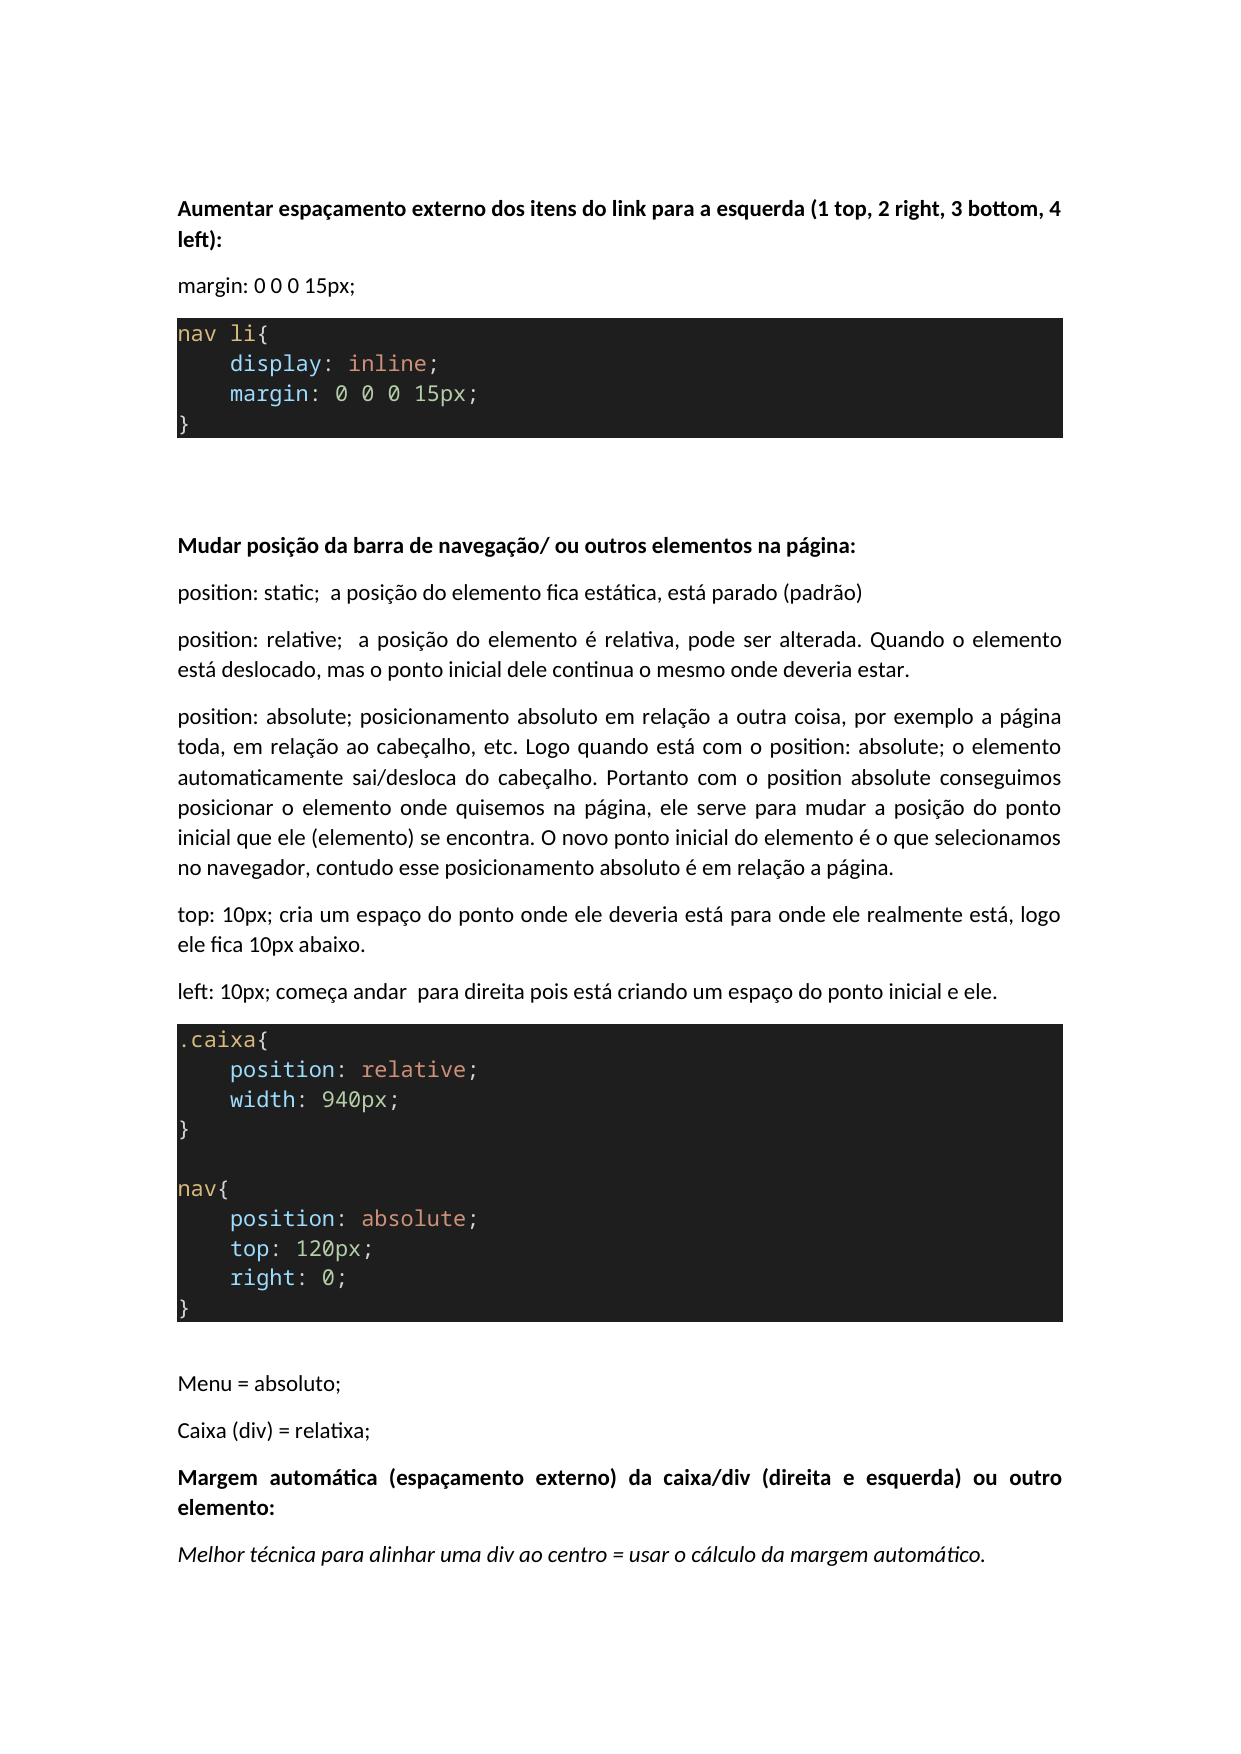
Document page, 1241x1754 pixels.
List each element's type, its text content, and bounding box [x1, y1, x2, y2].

text } [177, 408, 1063, 438]
text } [177, 1113, 1063, 1143]
text margin: 0 0 0 15px; [177, 272, 1063, 299]
text Melhor técnica para alinhar uma div ao centro = usar o cálculo da margem automático. [177, 1540, 1063, 1568]
text Caixa (div) = relatixa; [177, 1416, 1063, 1444]
text position: relative; a posição do elemento é relativa, pode ser alterada. Quando o elemento está deslocado, mas o ponto inicial dele continua o mesmo onde deveria estar. [177, 625, 1063, 683]
text right: 0; [177, 1262, 1063, 1292]
text Mudar posição da barra de navegação/ ou outros elementos na página: [177, 531, 1063, 559]
text .caixa{ [177, 1024, 1063, 1054]
text position: absolute; posicionamento absoluto em relação a outra coisa, por exemplo a página toda, em relação ao cabeçalho, etc. Logo quando está com o position: absolute; o elemento automaticamente sai/desloca do cabeçalho. Portanto com o position absolute conseguimos posicionar o elemento onde quisemos na página, ele serve para mudar a posição do ponto inicial que ele (elemento) se encontra. O novo ponto inicial do elemento é o que selecionamos no navegador, contudo esse posicionamento absoluto é em relação a página. [177, 702, 1063, 881]
text nav{ [177, 1173, 1063, 1203]
text display: inline; [177, 348, 1063, 378]
text margin: 0 0 0 15px; [177, 378, 1063, 408]
text Menu = absoluto; [177, 1369, 1063, 1397]
text Margem automática (espaçamento externo) da caixa/div (direita e esquerda) ou outro elemento: [177, 1463, 1063, 1521]
text } [177, 1292, 1063, 1322]
text width: 940px; [177, 1084, 1063, 1113]
text position: absolute; [177, 1203, 1063, 1233]
text left: 10px; começa andar para direita pois está criando um espaço do ponto inicial e ele. [177, 977, 1063, 1005]
text top: 120px; [177, 1233, 1063, 1262]
text top: 10px; cria um espaço do ponto onde ele deveria está para onde ele realmente está, logo ele fica 10px abaixo. [177, 900, 1063, 958]
text position: relative; [177, 1054, 1063, 1084]
text nav li{ [177, 318, 1063, 348]
text Aumentar espaçamento externo dos itens do link para a esquerda (1 top, 2 right, 3 bottom, 4 left): [177, 194, 1063, 253]
text position: static; a posição do elemento fica estática, está parado (padrão) [177, 578, 1063, 606]
